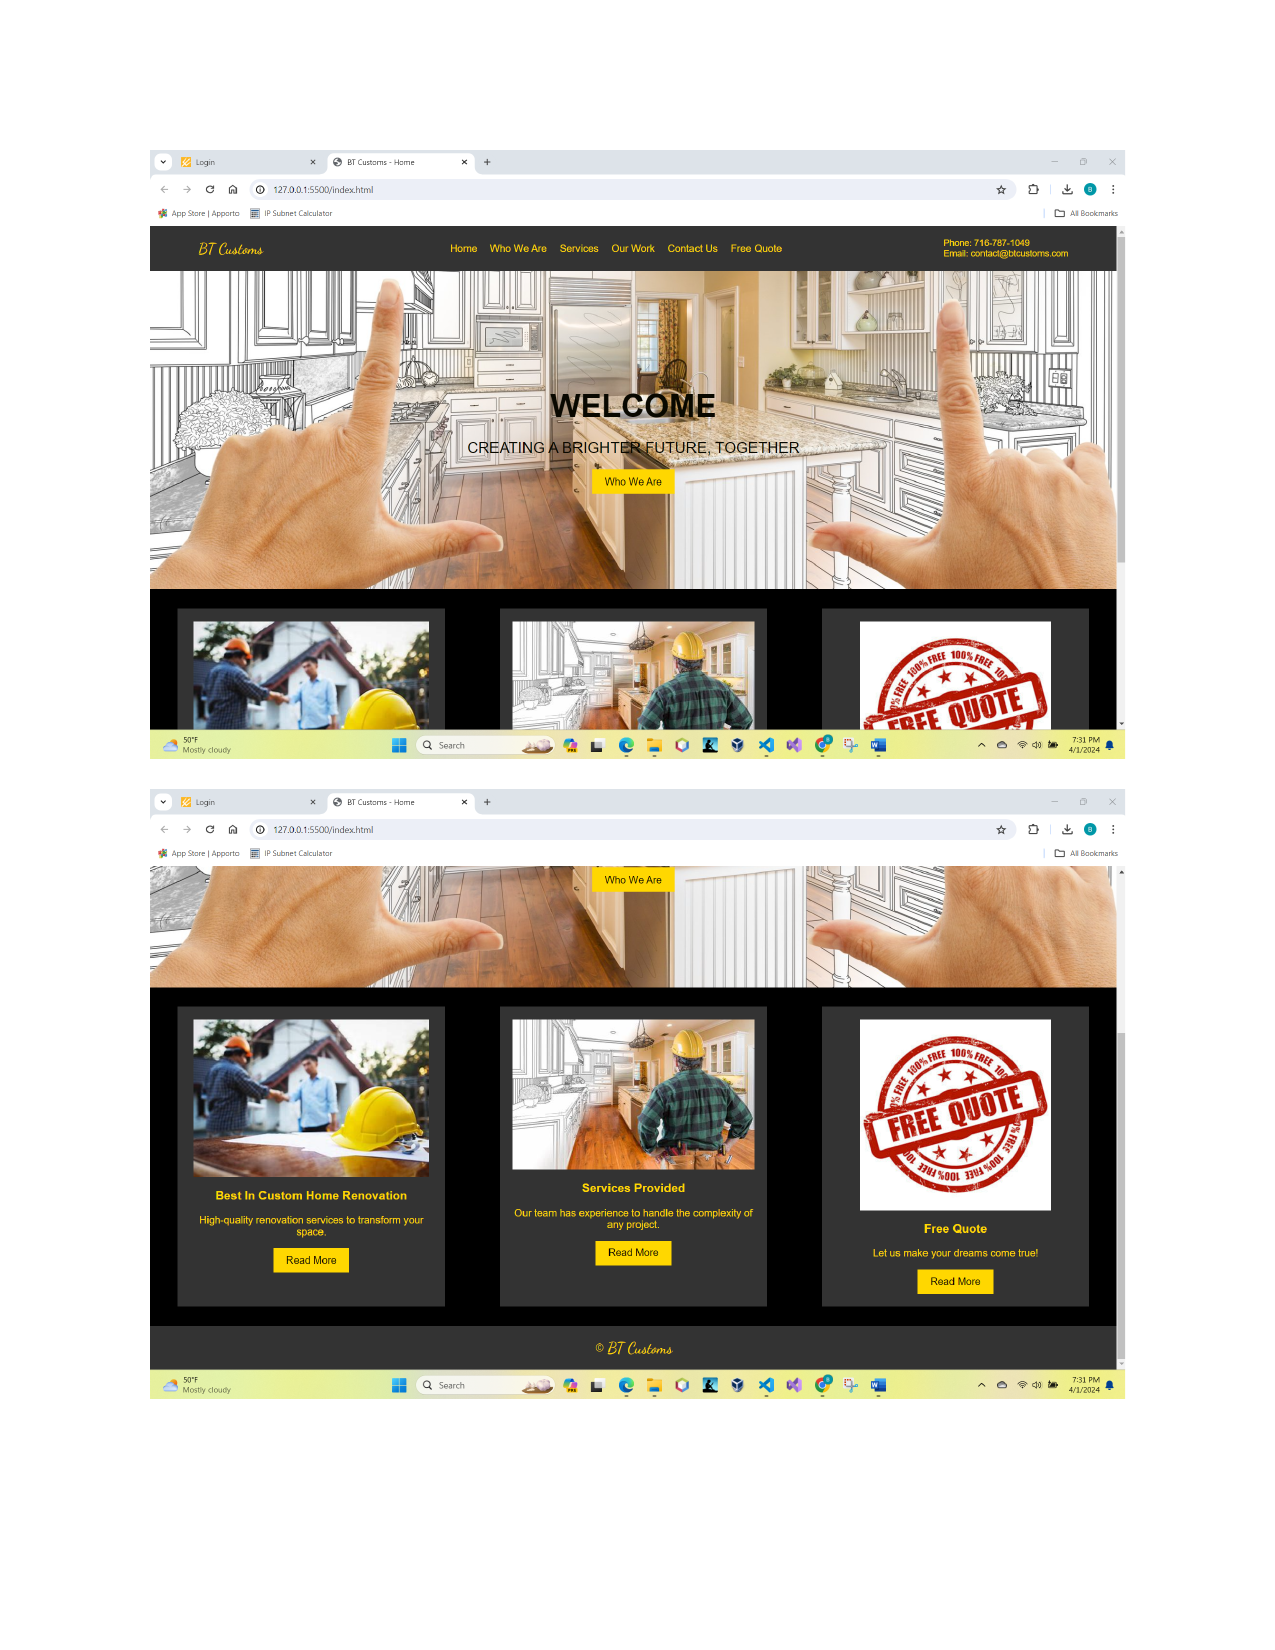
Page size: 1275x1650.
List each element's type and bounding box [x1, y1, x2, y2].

picture [150, 789, 1125, 1399]
picture [150, 150, 1125, 759]
